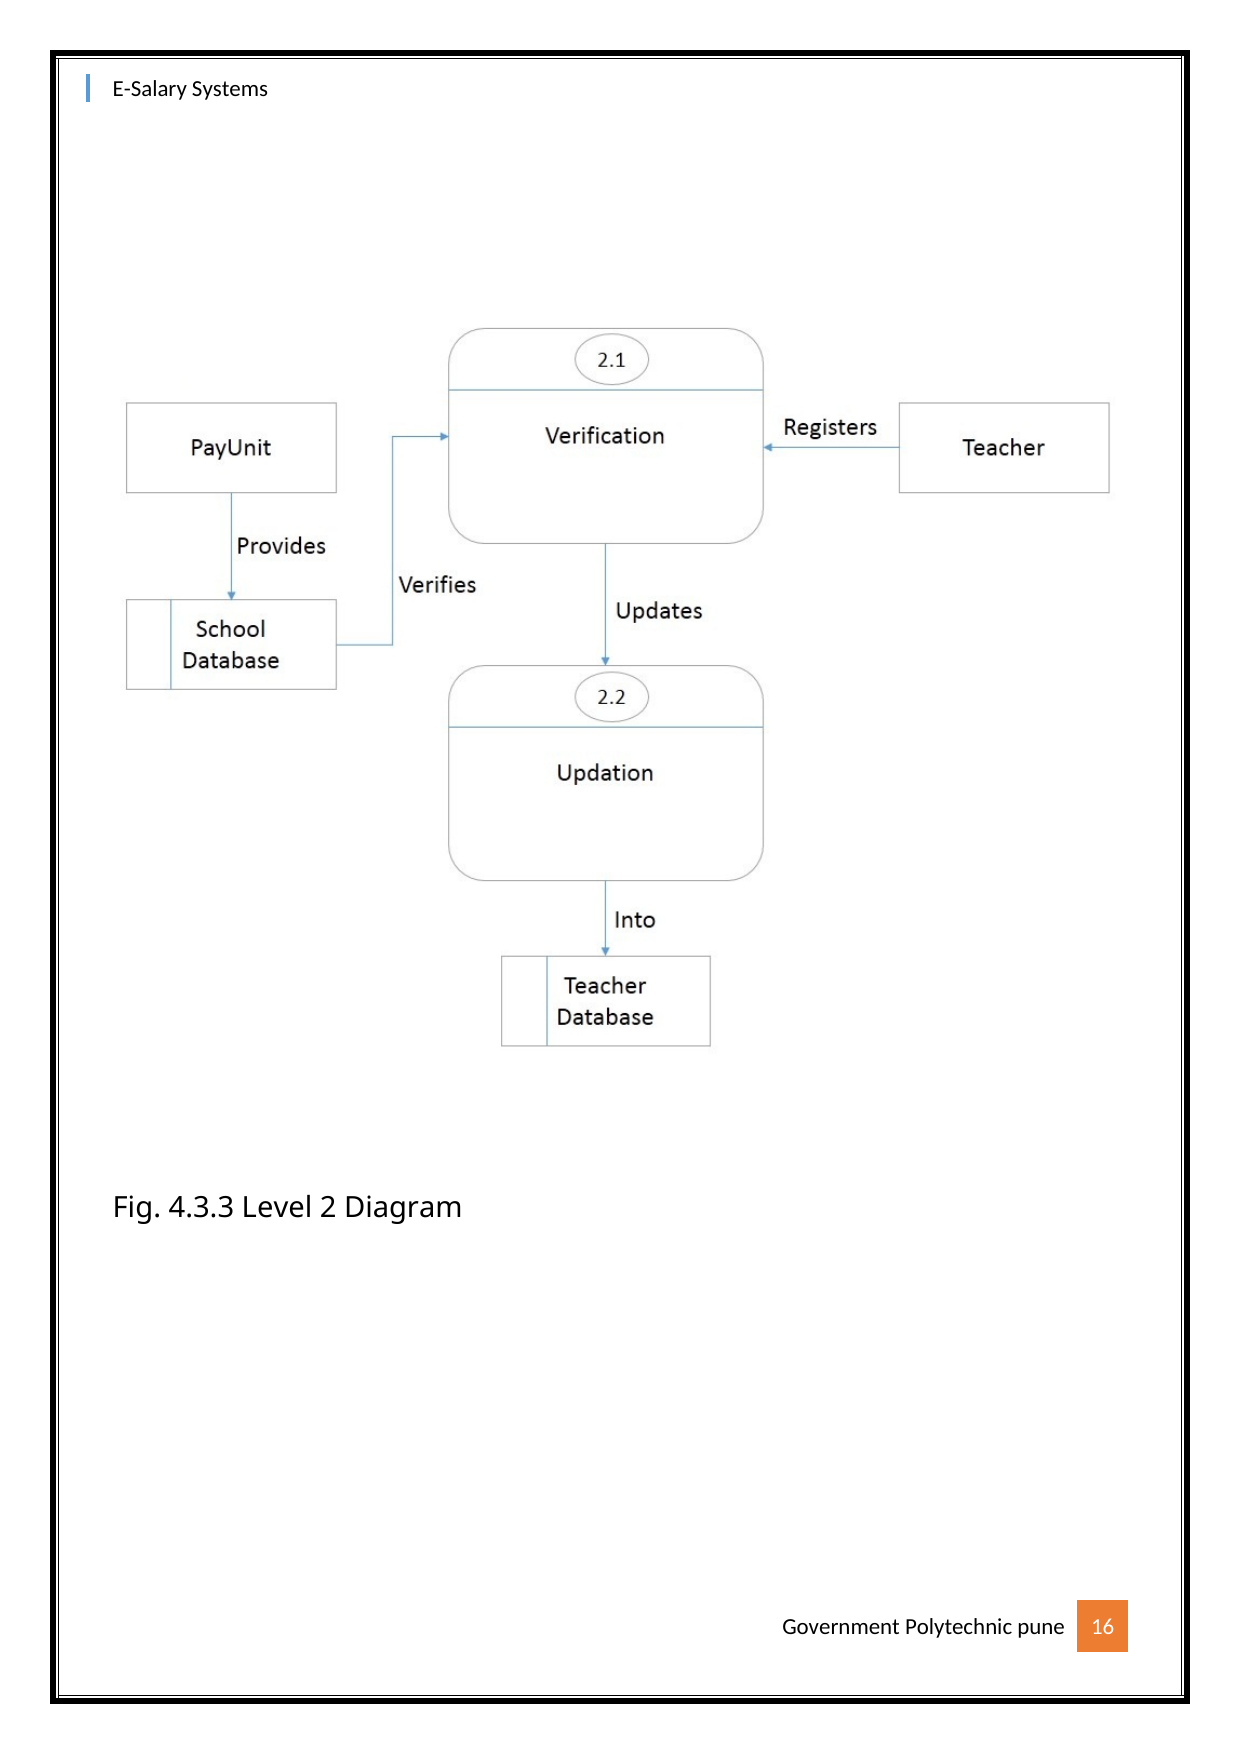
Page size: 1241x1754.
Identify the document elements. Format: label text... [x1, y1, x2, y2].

text Fig. 4.3.3 Level 2 Diagram [112, 1187, 1128, 1226]
picture [112, 302, 1128, 1080]
